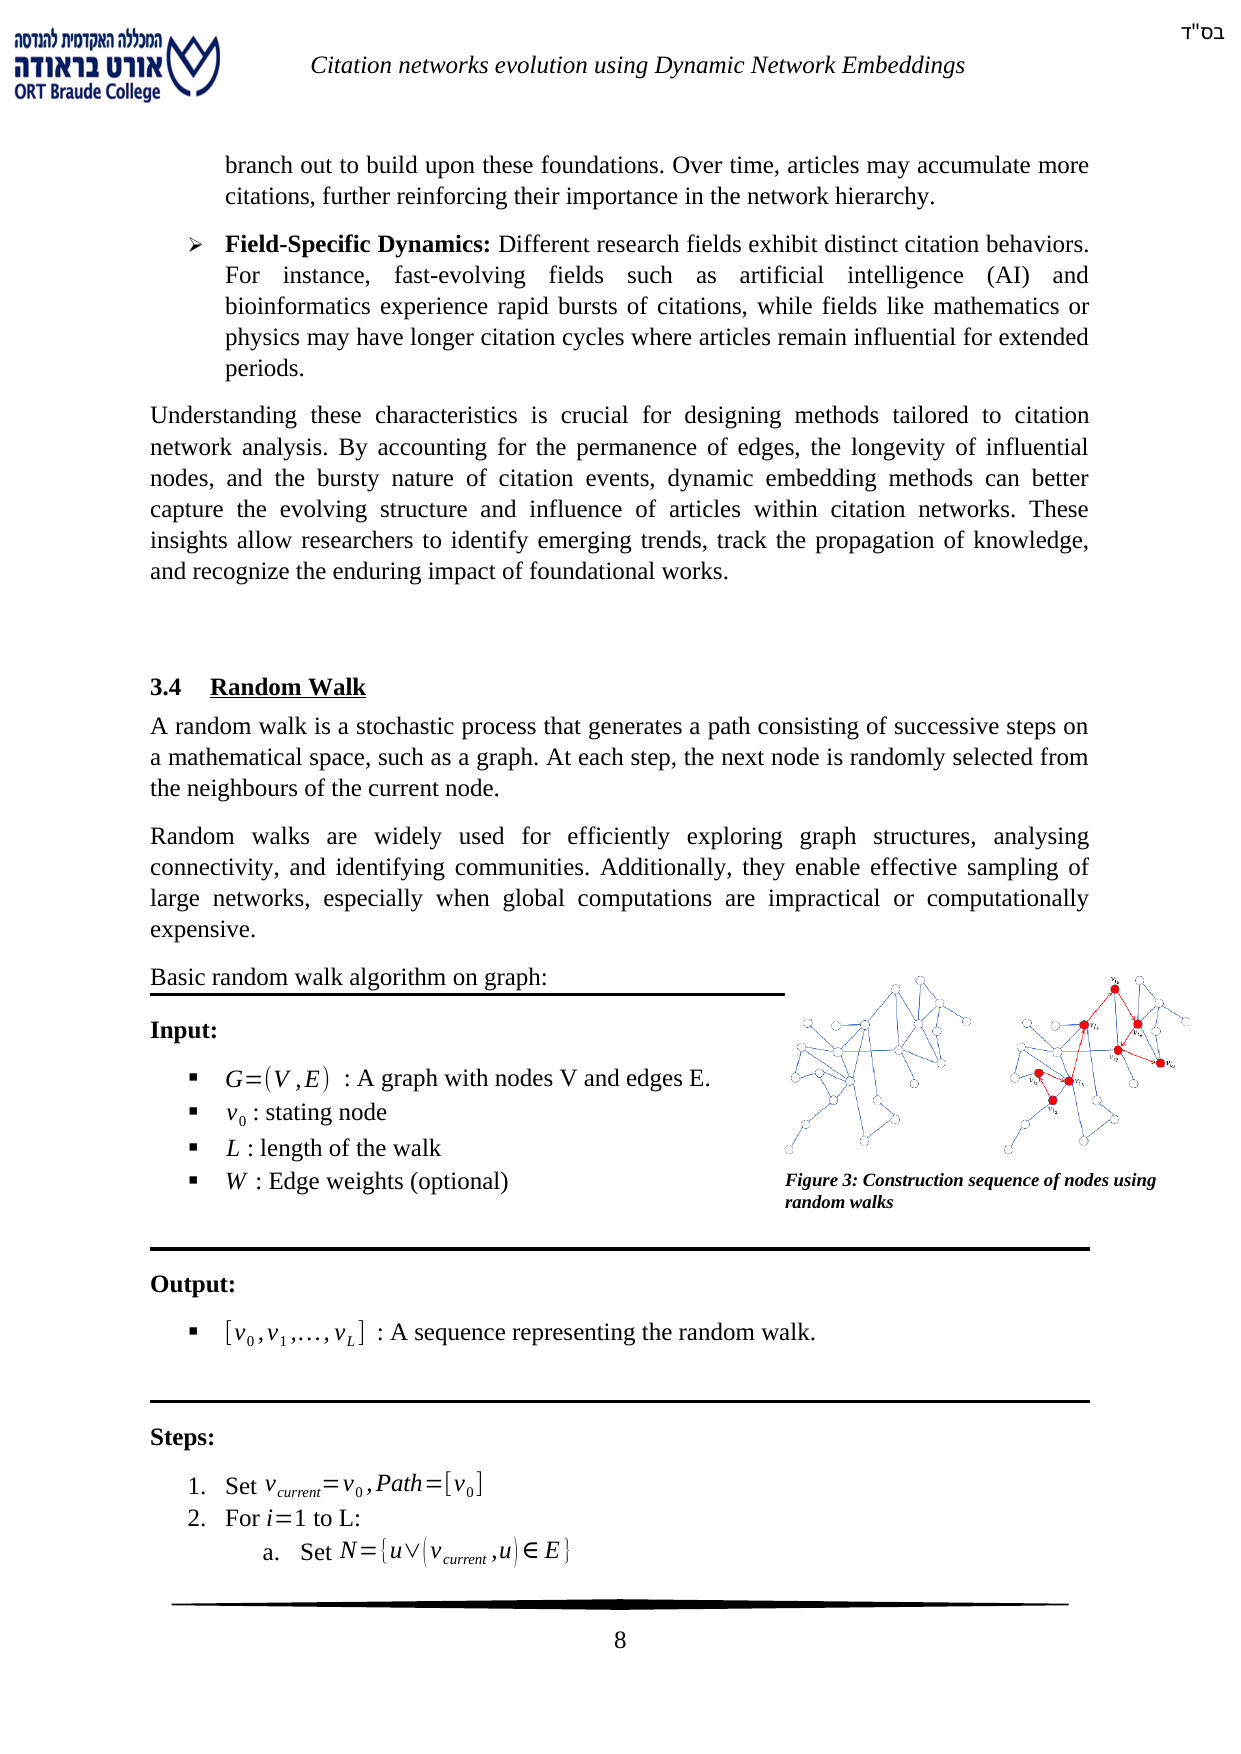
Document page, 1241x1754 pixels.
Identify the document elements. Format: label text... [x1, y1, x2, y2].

picture [12, 26, 221, 104]
text Output: [150, 1269, 1090, 1298]
list : length of the walk [187, 1133, 1090, 1164]
text Basic random walk algorithm on graph: [150, 962, 1090, 993]
list : stating node [187, 1097, 784, 1131]
list Set [187, 1470, 1090, 1501]
text Input: [150, 1015, 784, 1044]
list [187, 150, 1090, 210]
list Set [262, 1534, 1090, 1569]
subtitle Random Walk [150, 672, 1090, 701]
text Steps: [150, 1422, 1090, 1451]
list Field-Specific Dynamics: Different research fields exhibit distinct citation behaviors. For instance, fast-evolving fields such as artificial intelligence (AI) and bioinformatics experience rapid bursts of citations, while fields like mathematics or physics may have longer citation cycles where articles remain influential for extended periods. [187, 229, 1090, 382]
list : A graph with nodes V and edges E. [187, 1063, 784, 1095]
list For to L: [187, 1503, 1090, 1532]
text Random walks are widely used for efficiently exploring graph structures, analysing connectivity, and identifying communities. Additionally, they enable effective sampling of large networks, especially when global computations are impractical or computationally expensive. [150, 821, 1090, 943]
text Understanding these characteristics is crucial for designing methods tailored to citation network analysis. By accounting for the permanence of edges, the longevity of influential nodes, and the bursty nature of citation events, dynamic embedding methods can better capture the evolving structure and influence of articles within citation networks. These insights allow researchers to identify emerging trends, track the propagation of knowledge, and recognize the enduring impact of foundational works. [150, 401, 1090, 584]
picture [784, 976, 1190, 1154]
list : Edge weights (optional) [187, 1166, 1090, 1198]
list : A sequence representing the random walk. [187, 1317, 1090, 1350]
text A random walk is a stochastic process that generates a path consisting of successive steps on a mathematical space, such as a graph. At each step, the next node is randomly selected from the neighbours of the current node. [150, 711, 1090, 802]
